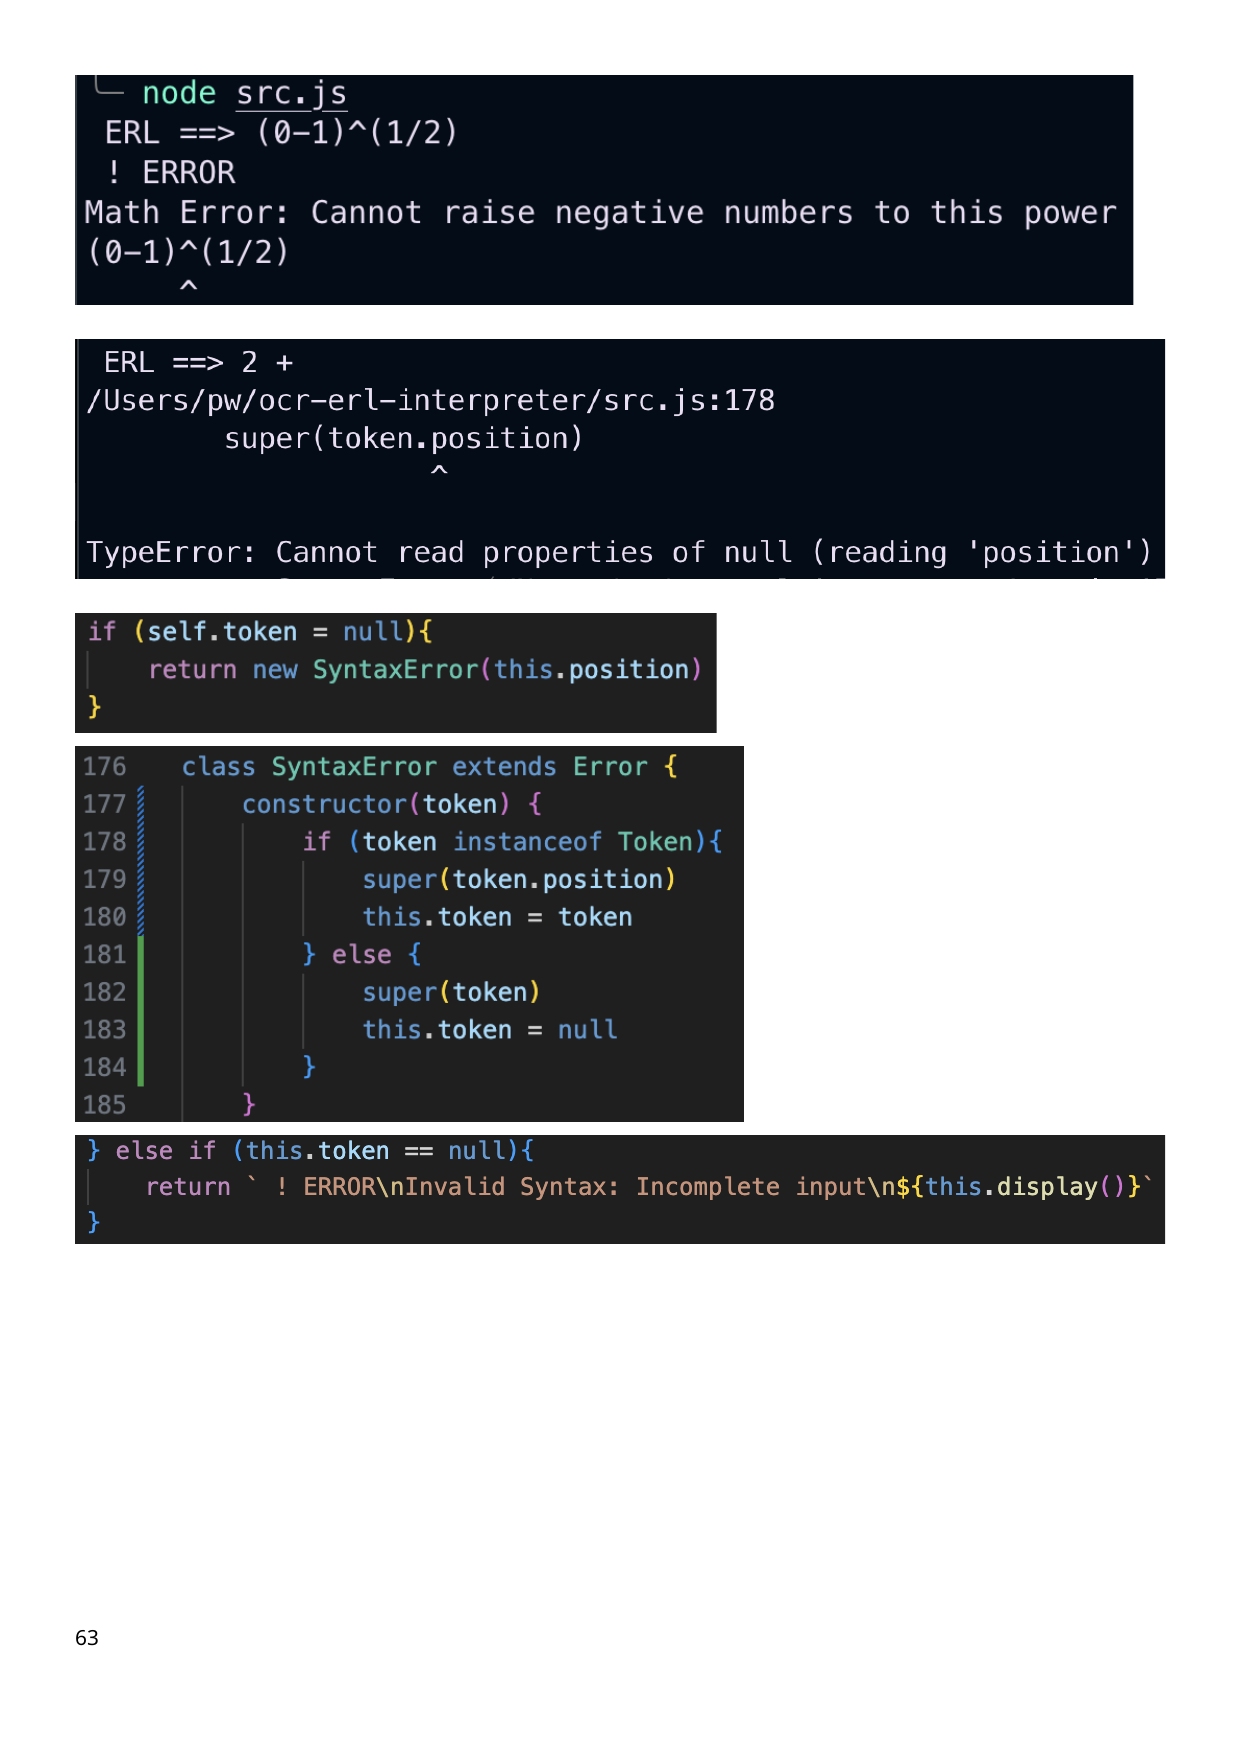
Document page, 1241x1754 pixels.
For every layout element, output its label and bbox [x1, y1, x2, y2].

picture [75, 613, 717, 733]
picture [75, 339, 1166, 579]
picture [75, 75, 1134, 305]
picture [75, 1135, 1166, 1244]
picture [75, 746, 744, 1122]
